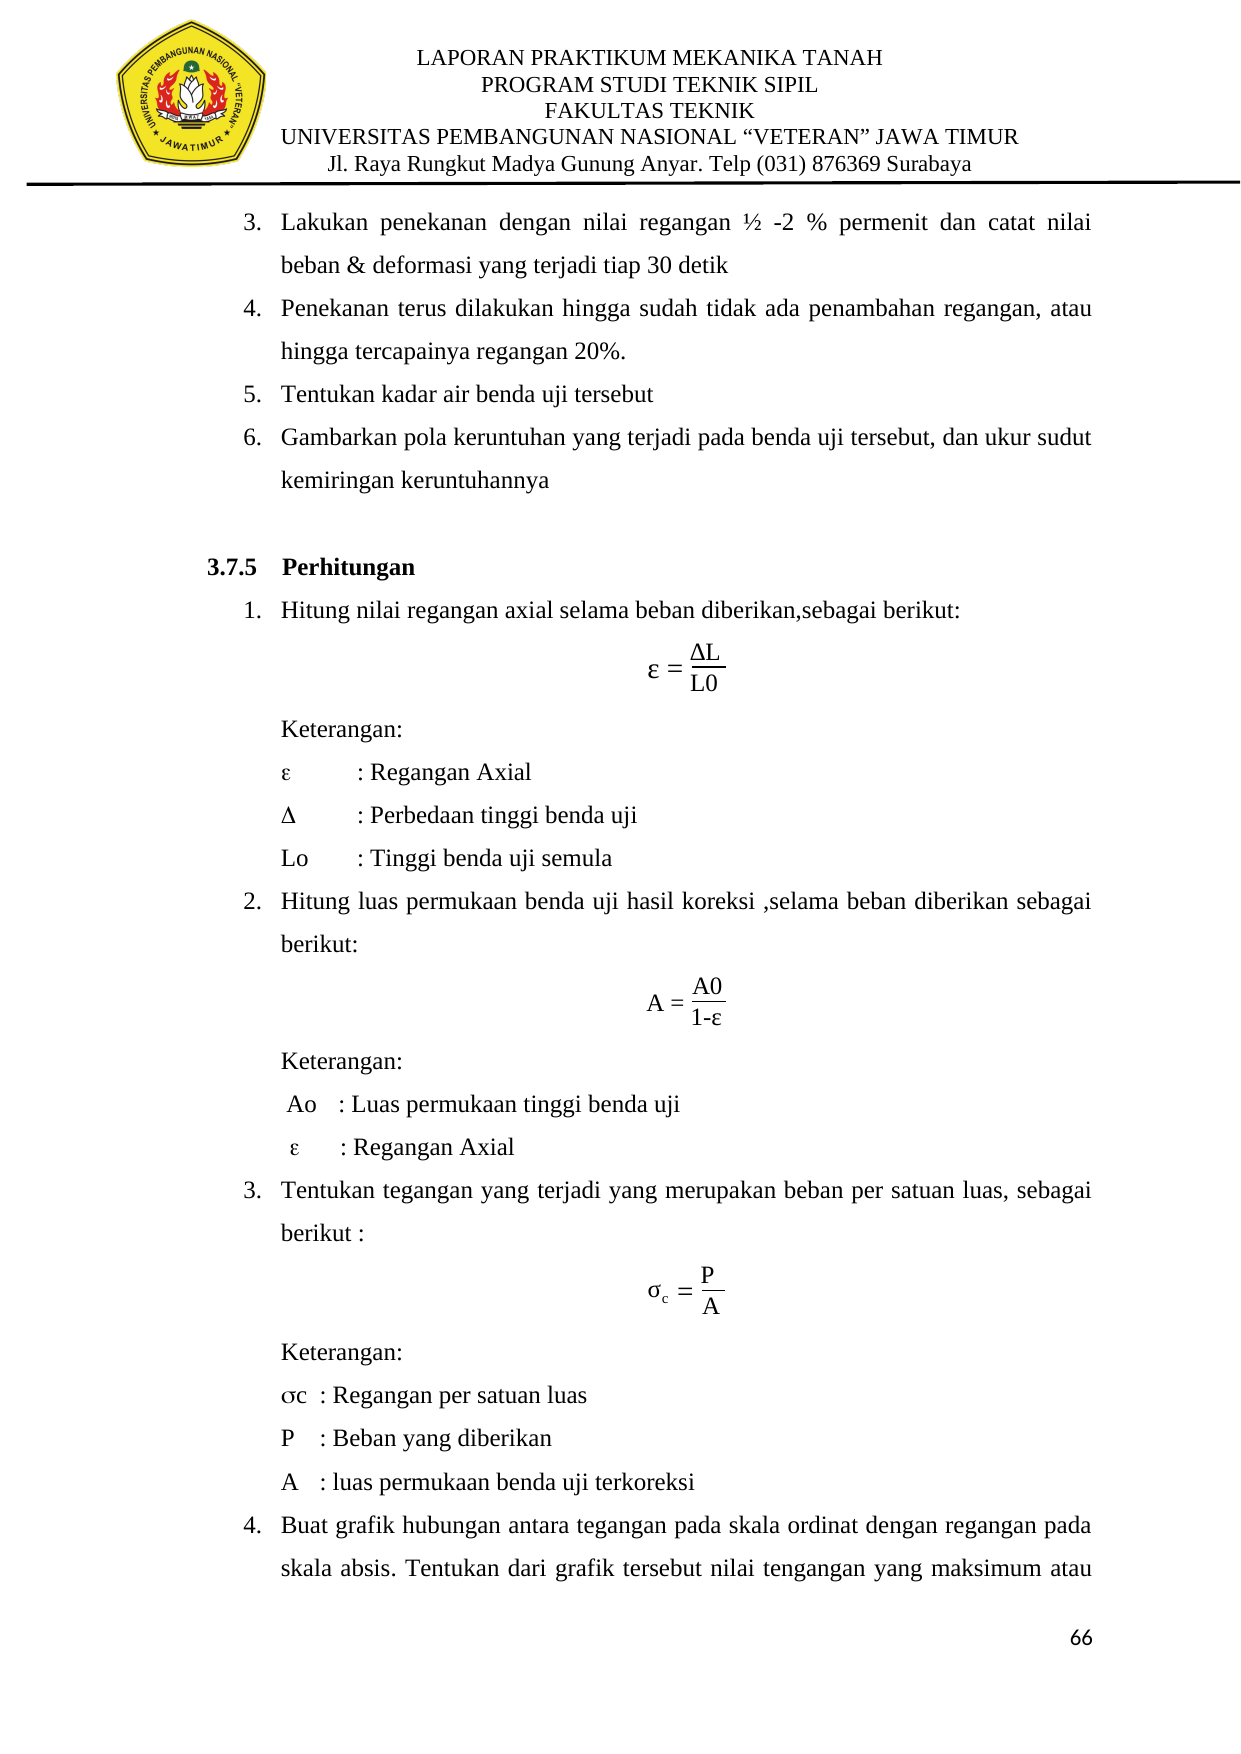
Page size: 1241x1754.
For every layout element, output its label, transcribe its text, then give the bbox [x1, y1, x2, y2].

text : Perbedaan tinggi benda uji [207, 800, 1093, 829]
text Keterangan: [281, 1337, 1093, 1366]
picture [116, 19, 267, 167]
list Penekanan terus dilakukan hingga sudah tidak ada penambahan regangan, atau hingga tercapainya regangan 20%. [243, 293, 1093, 365]
list Lakukan penekanan dengan nilai regangan ½ -2 % permenit dan catat nilai beban & deformasi yang terjadi tiap 30 detik [243, 207, 1093, 279]
list Tentukan tegangan yang terjadi yang merupakan beban per satuan luas, sebagai berikut : [243, 1175, 1093, 1247]
text : Regangan Axial [207, 757, 1093, 786]
text P : Beban yang diberikan [281, 1423, 1093, 1452]
list Hitung luas permukaan benda uji hasil koreksi ,selama beban diberikan sebagai berikut: [243, 886, 1093, 958]
text Perhitungan [207, 552, 1093, 581]
text Lo : Tinggi benda uji semula [207, 843, 1093, 872]
text c : Regangan per satuan luas [281, 1380, 1093, 1409]
text Keterangan: [243, 1046, 1093, 1074]
text A = [281, 972, 1093, 1031]
text Keterangan: [281, 714, 1093, 742]
list Tentukan kadar air benda uji tersebut [243, 379, 1093, 408]
text Ao : Luas permukaan tinggi benda uji [281, 1089, 1093, 1118]
list Hitung nilai regangan axial selama beban diberikan,sebagai berikut: [243, 595, 1093, 624]
list = [281, 1261, 1093, 1320]
text A : luas permukaan benda uji terkoreksi [281, 1467, 1093, 1495]
text ε = [281, 638, 1093, 697]
list Gambarkan pola keruntuhan yang terjadi pada benda uji tersebut, dan ukur sudut kemiringan keruntuhannya [243, 422, 1093, 494]
list : Regangan Axial [289, 1132, 1093, 1161]
